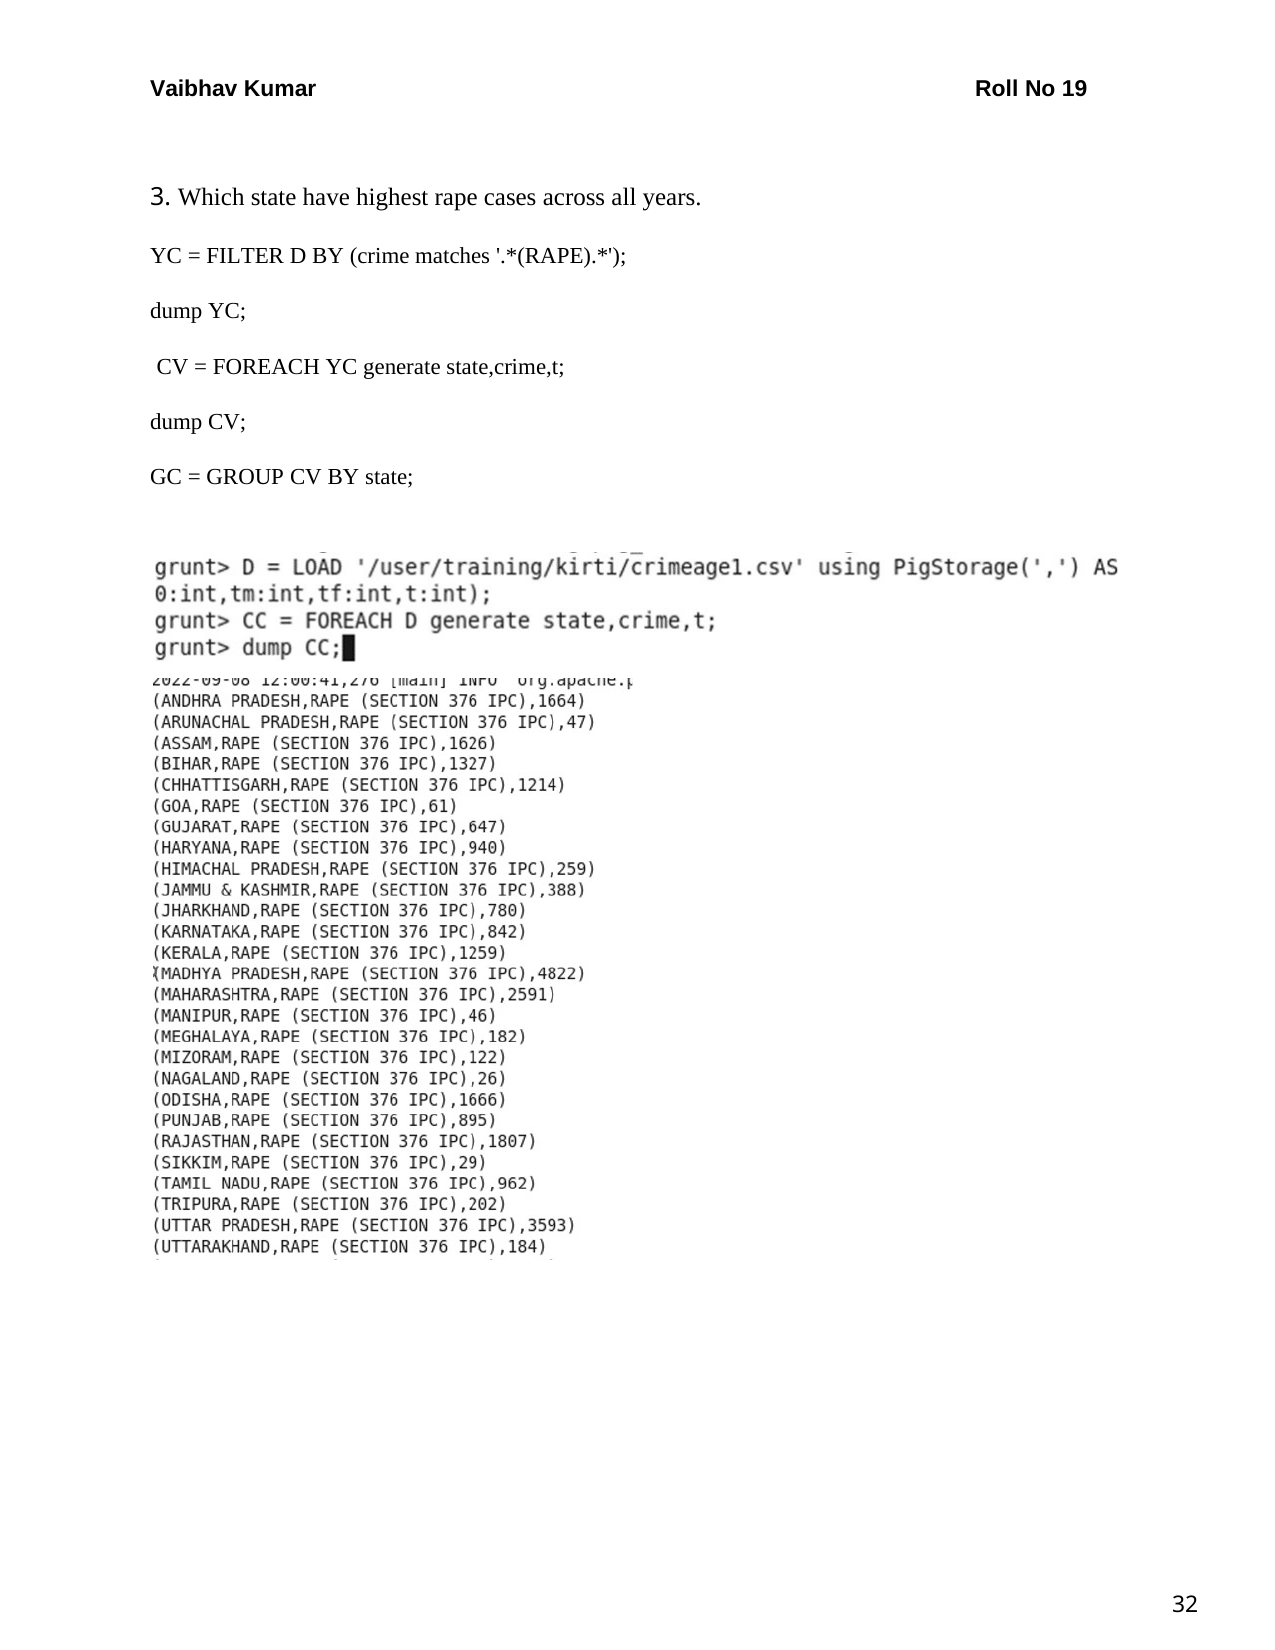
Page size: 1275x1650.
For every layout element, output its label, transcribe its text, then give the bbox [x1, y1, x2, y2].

text GC = GROUP CV BY state; [150, 463, 1198, 489]
picture [155, 552, 1118, 662]
subtitle Which state have highest rape cases across all years. [150, 179, 1198, 213]
text CV = FOREACH YC generate state,crime,t; dump CV; [150, 353, 603, 434]
text YC = FILTER D BY (crime matches '.*(RAPE).*'); dump YC; [150, 242, 679, 324]
picture [153, 678, 633, 1260]
